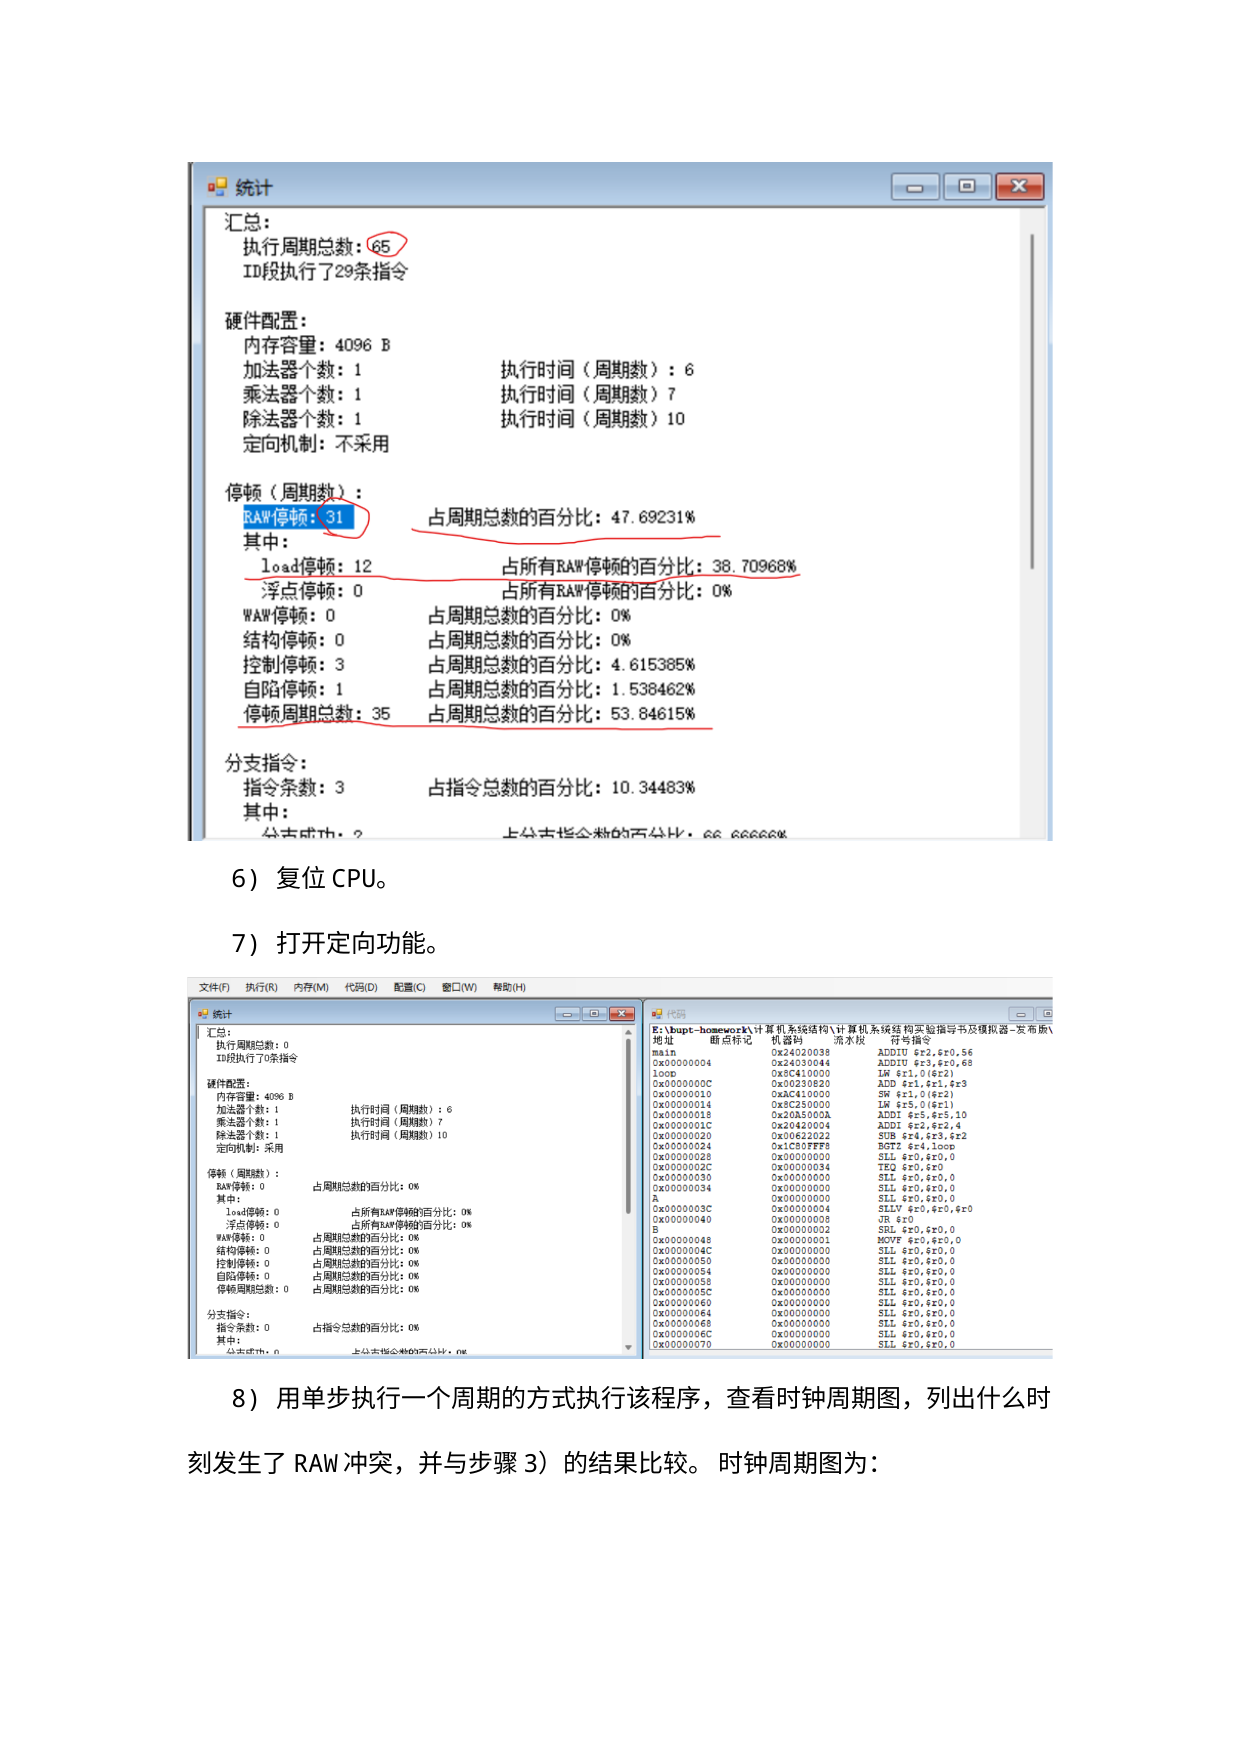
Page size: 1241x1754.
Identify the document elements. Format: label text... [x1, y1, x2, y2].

picture [187, 974, 1053, 1359]
text 6) 复位CPU。 [187, 844, 1053, 909]
text 8) 用单步执行一个周期的方式执行该程序，查看时钟周期图，列出什么时刻发生了 RAW冲突，并与步骤3）的结果比较。 时钟周期图为： [187, 1364, 1053, 1494]
text 7) 打开定向功能。 [187, 909, 1053, 974]
picture [187, 162, 1053, 841]
